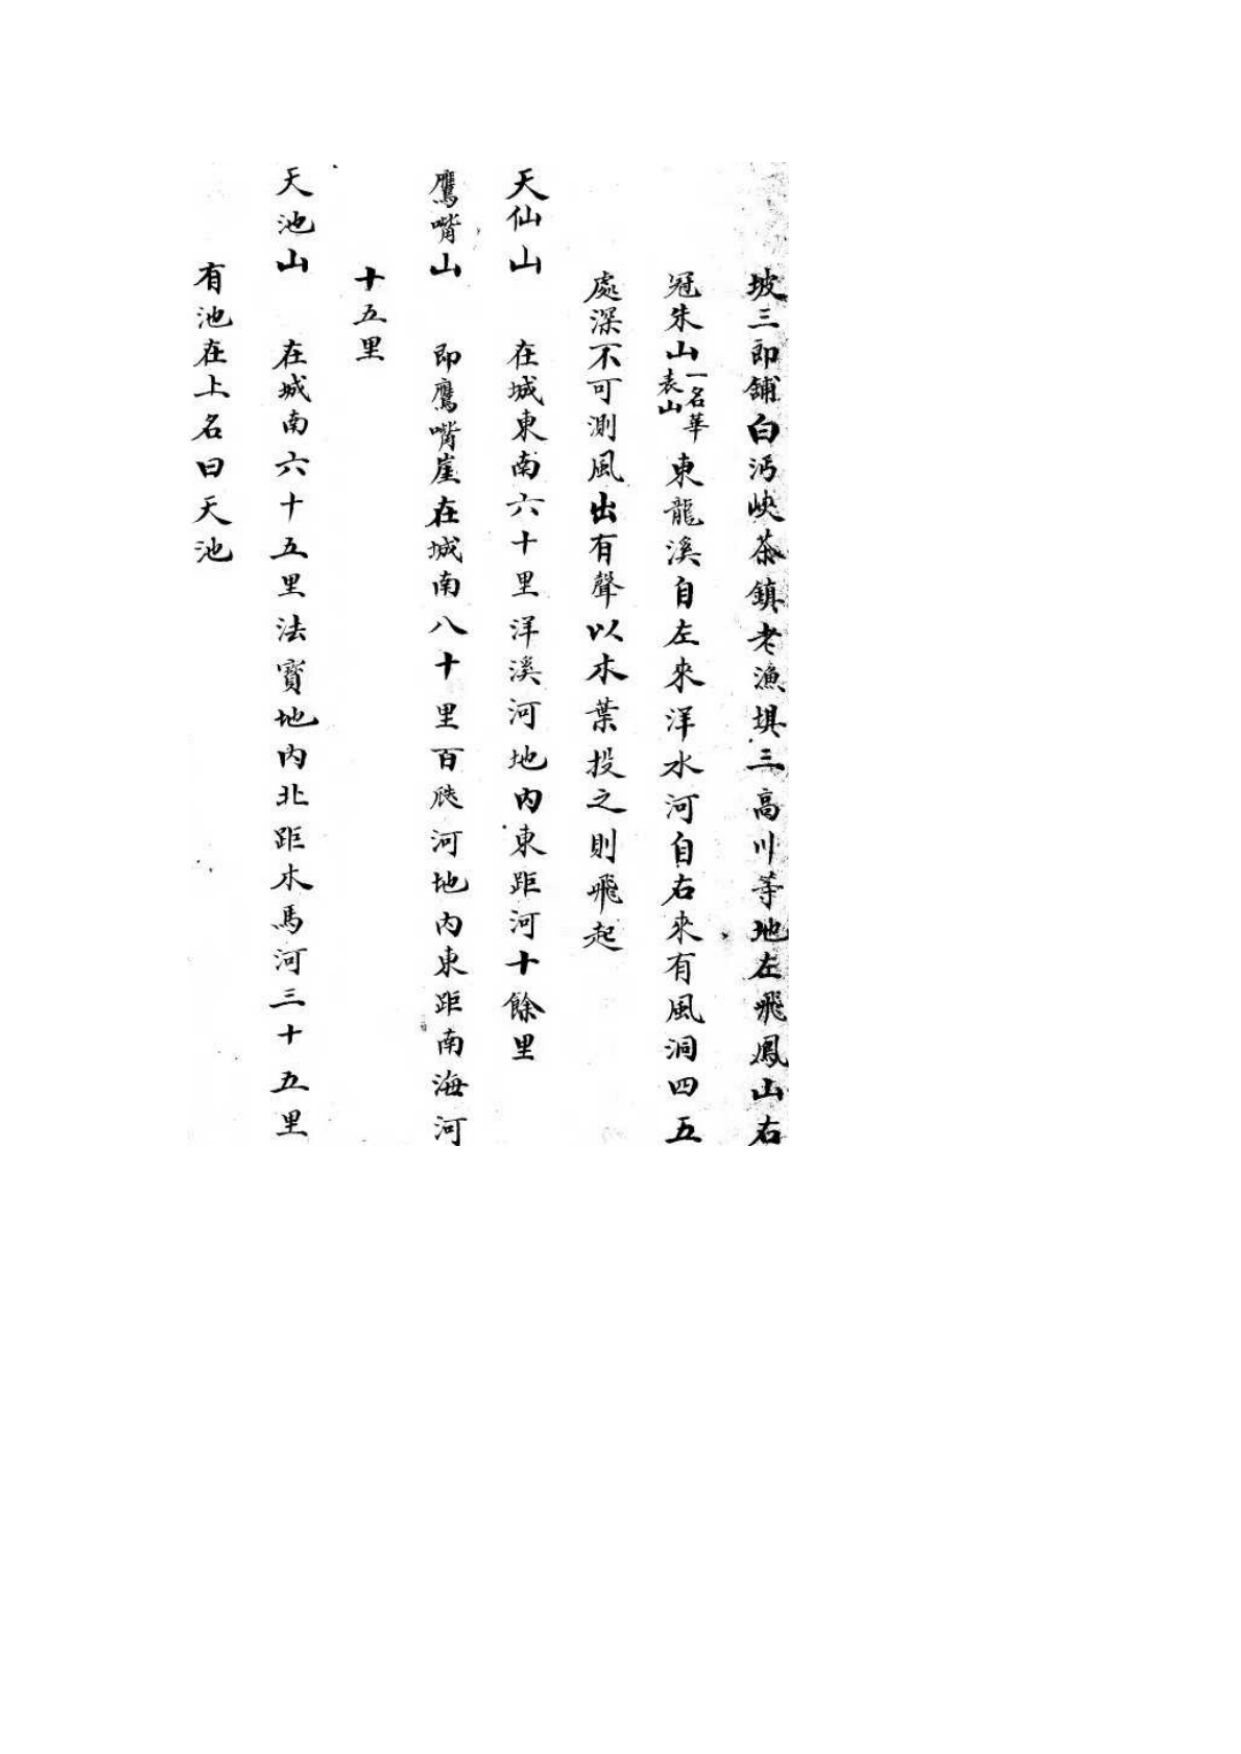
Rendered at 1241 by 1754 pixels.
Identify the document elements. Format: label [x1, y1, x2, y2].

picture [187, 162, 789, 1146]
